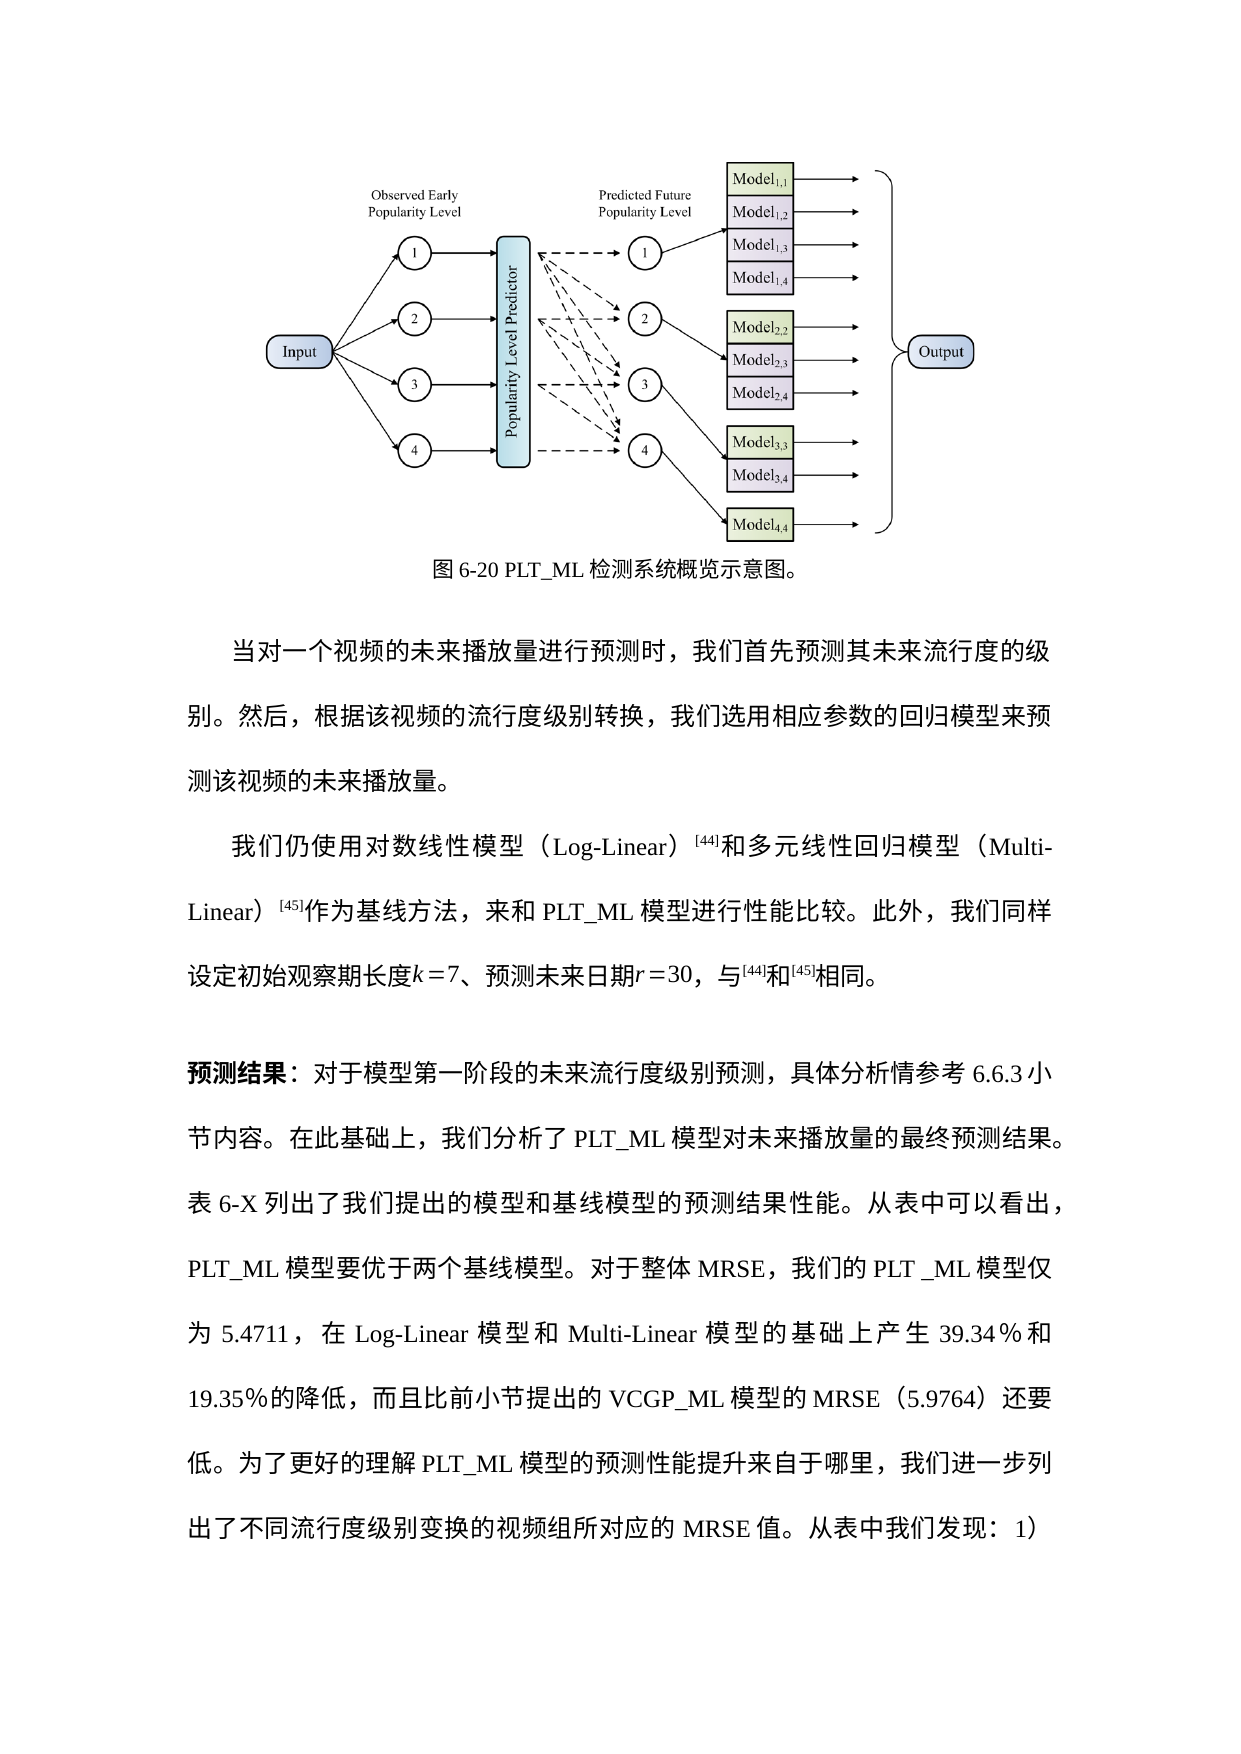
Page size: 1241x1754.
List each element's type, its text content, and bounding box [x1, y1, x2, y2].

picture [265, 162, 975, 542]
text 当对一个视频的未来播放量进行预测时，我们首先预测其未来流行度的级别。然后，根据该视频的流行度级别转换，我们选用相应参数的回归模型来预测该视频的未来播放量。 [187, 617, 1053, 812]
text 图6-20 PLT_ML检测系统概览示意图。 [187, 552, 1053, 584]
text 我们仍使用对数线性模型（Log-Linear）[44]和多元线性回归模型（Multi-Linear）[45]作为基线方法，来和PLT_ML模型进行性能比较。此外，我们同样设定初始观察期长度、预测未来日期，与[44]和[45]相同。 [187, 812, 1053, 1007]
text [187, 1039, 1053, 1559]
